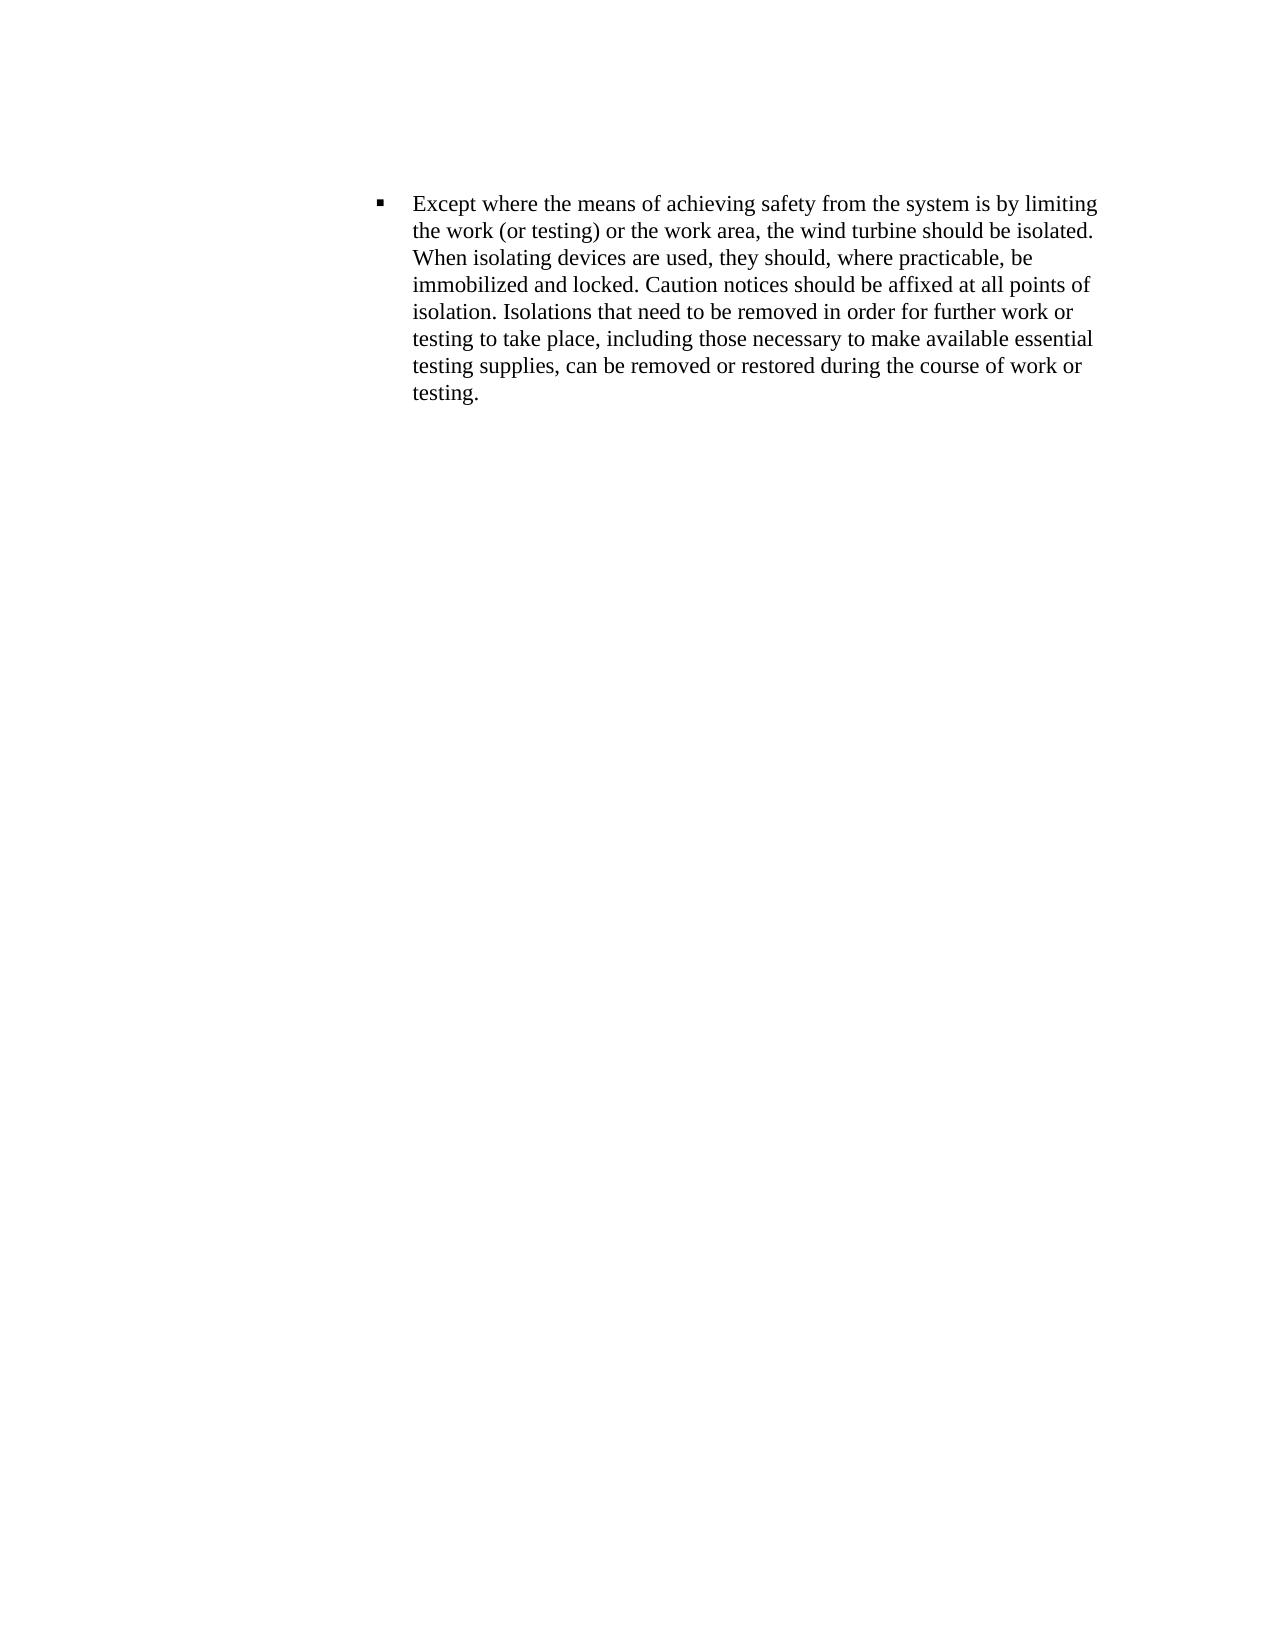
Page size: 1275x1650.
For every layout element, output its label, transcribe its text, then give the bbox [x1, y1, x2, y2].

list Except where the means of achieving safety from the system is by limiting the work (or testing) or the work area, the wind turbine should be isolated. When isolating devices are used, they should, where practicable, be immobilized and locked. Caution notices should be affixed at all points of isolation. Isolations that need to be removed in order for further work or testing to take place, including those necessary to make available essential testing supplies, can be removed or restored during the course of work or testing. [375, 189, 1128, 406]
